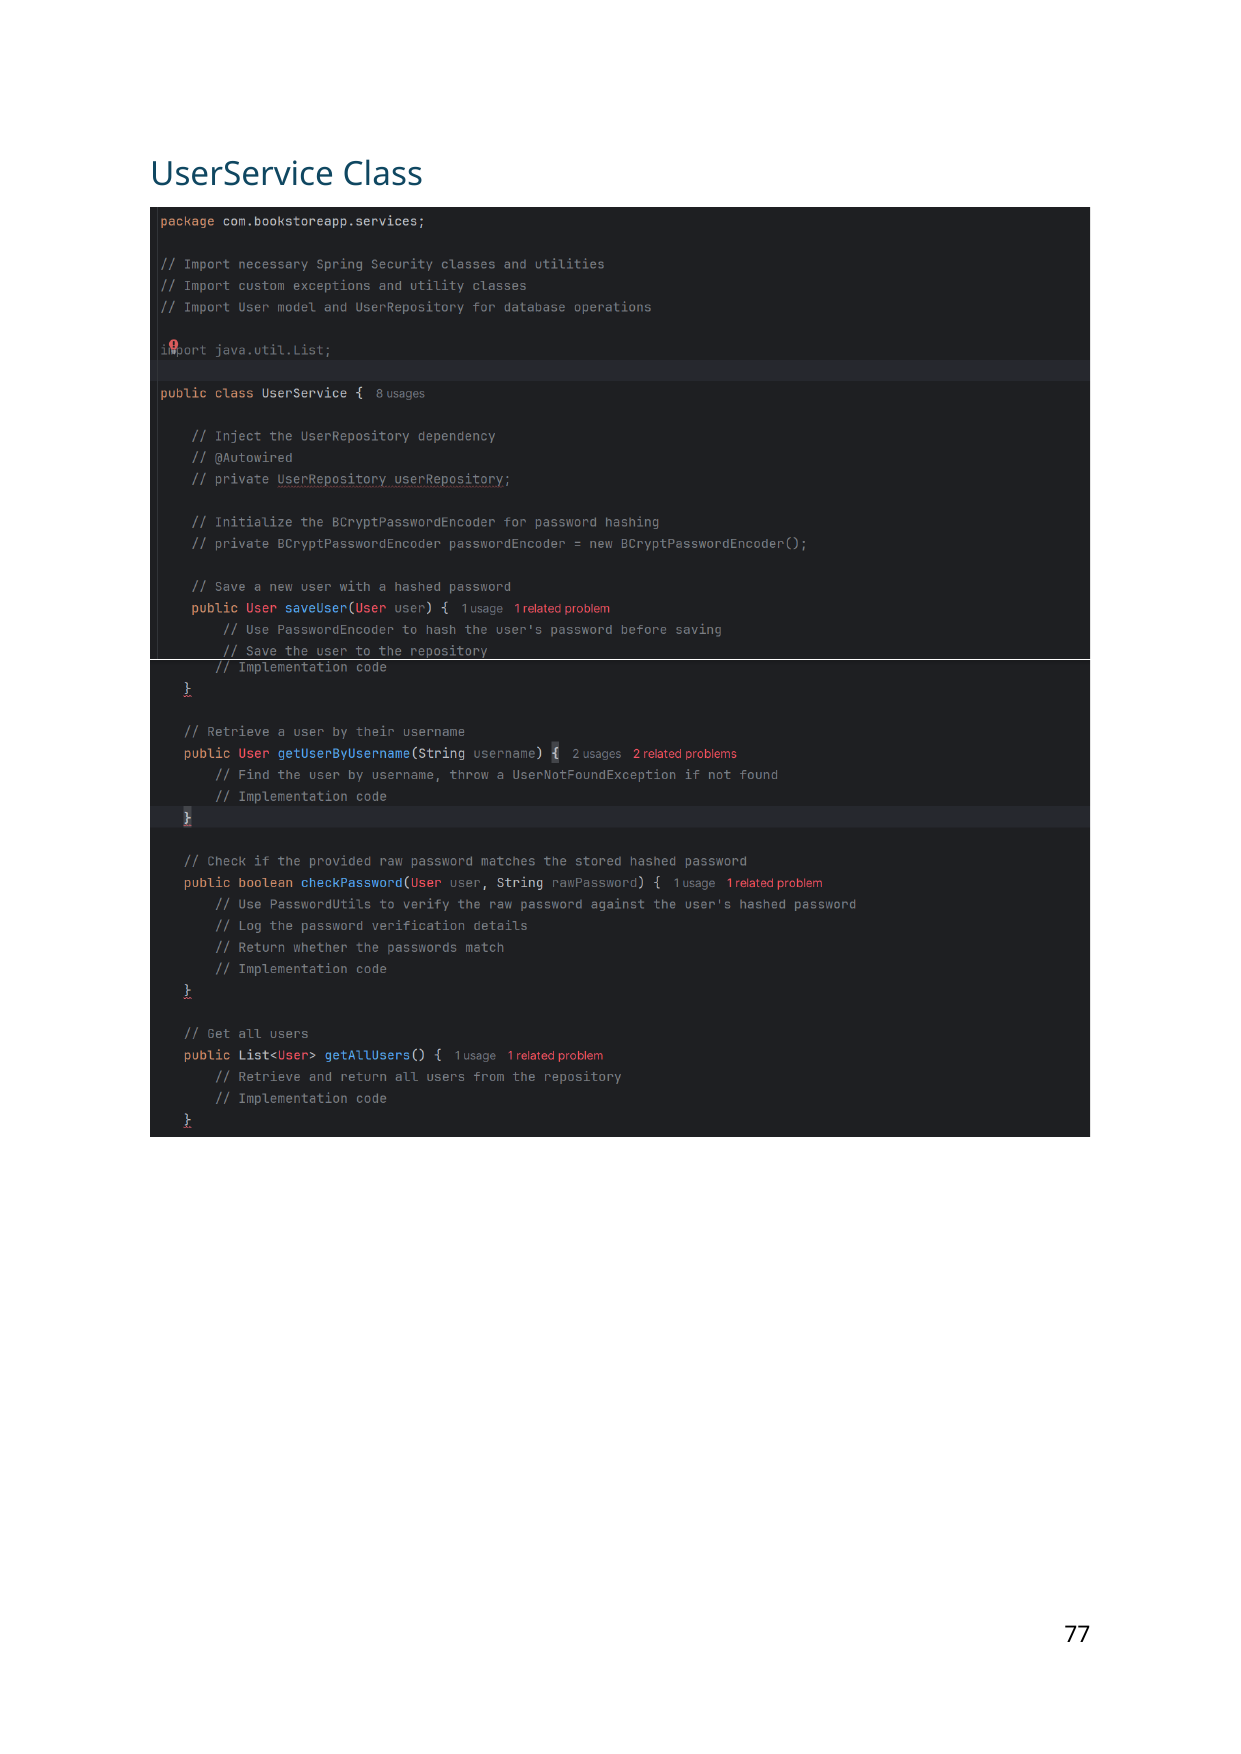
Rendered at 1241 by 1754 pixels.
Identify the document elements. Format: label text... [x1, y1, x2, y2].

picture [150, 660, 1091, 1137]
subtitle UserService Class [150, 150, 1090, 195]
picture [150, 207, 1091, 659]
